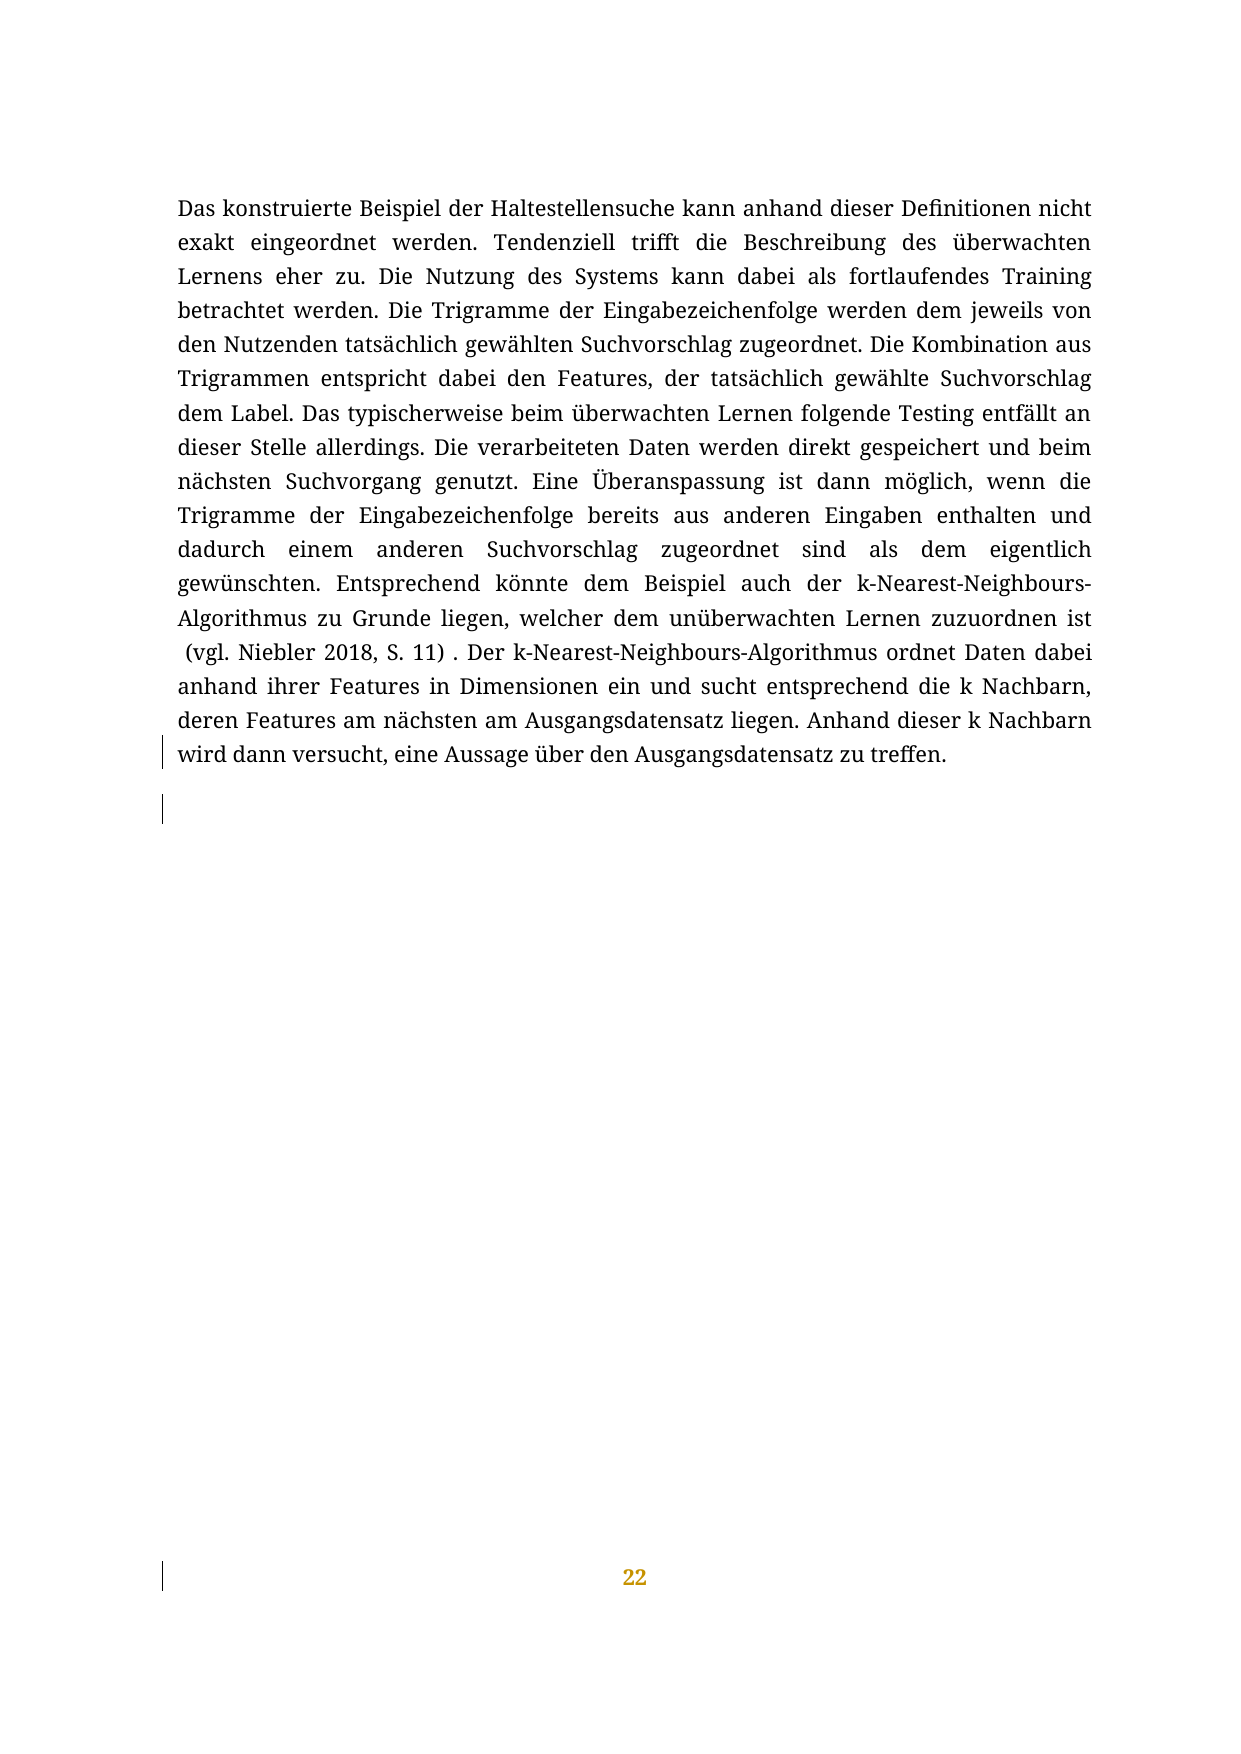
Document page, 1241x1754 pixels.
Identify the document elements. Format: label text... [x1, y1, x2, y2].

text Das konstruierte Beispiel der Haltestellensuche kann anhand dieser Definitionen nicht exakt eingeordnet werden. Tendenziell trifft die Beschreibung des überwachten Lernens eher zu. Die Nutzung des Systems kann dabei als fortlaufendes Training betrachtet werden. Die Trigramme der Eingabezeichenfolge werden dem jeweils von den Nutzenden tatsächlich gewählten Suchvorschlag zugeordnet. Die Kombination aus Trigrammen entspricht dabei den Features, der tatsächlich gewählte Suchvorschlag dem Label. Das typischerweise beim überwachten Lernen folgende Testing entfällt an dieser Stelle allerdings. Die verarbeiteten Daten werden direkt gespeichert und beim nächsten Suchvorgang genutzt. Eine Überanspassung ist dann möglich, wenn die Trigramme der Eingabezeichenfolge bereits aus anderen Eingaben enthalten und dadurch einem anderen Suchvorschlag zugeordnet sind als dem eigentlich gewünschten. Entsprechend könnte dem Beispiel auch der k-Nearest-Neighbours-Algorithmus zu Grunde liegen, welcher dem unüberwachten Lernen zuzuordnen ist . Der k-Nearest-Neighbours-Algorithmus ordnet Daten dabei anhand ihrer Features in Dimensionen ein und sucht entsprechend die k Nachbarn, deren Features am nächsten am Ausgangsdatensatz liegen. Anhand dieser k Nachbarn wird dann versucht, eine Aussage über den Ausgangsdatensatz zu treffen. [177, 192, 1092, 769]
